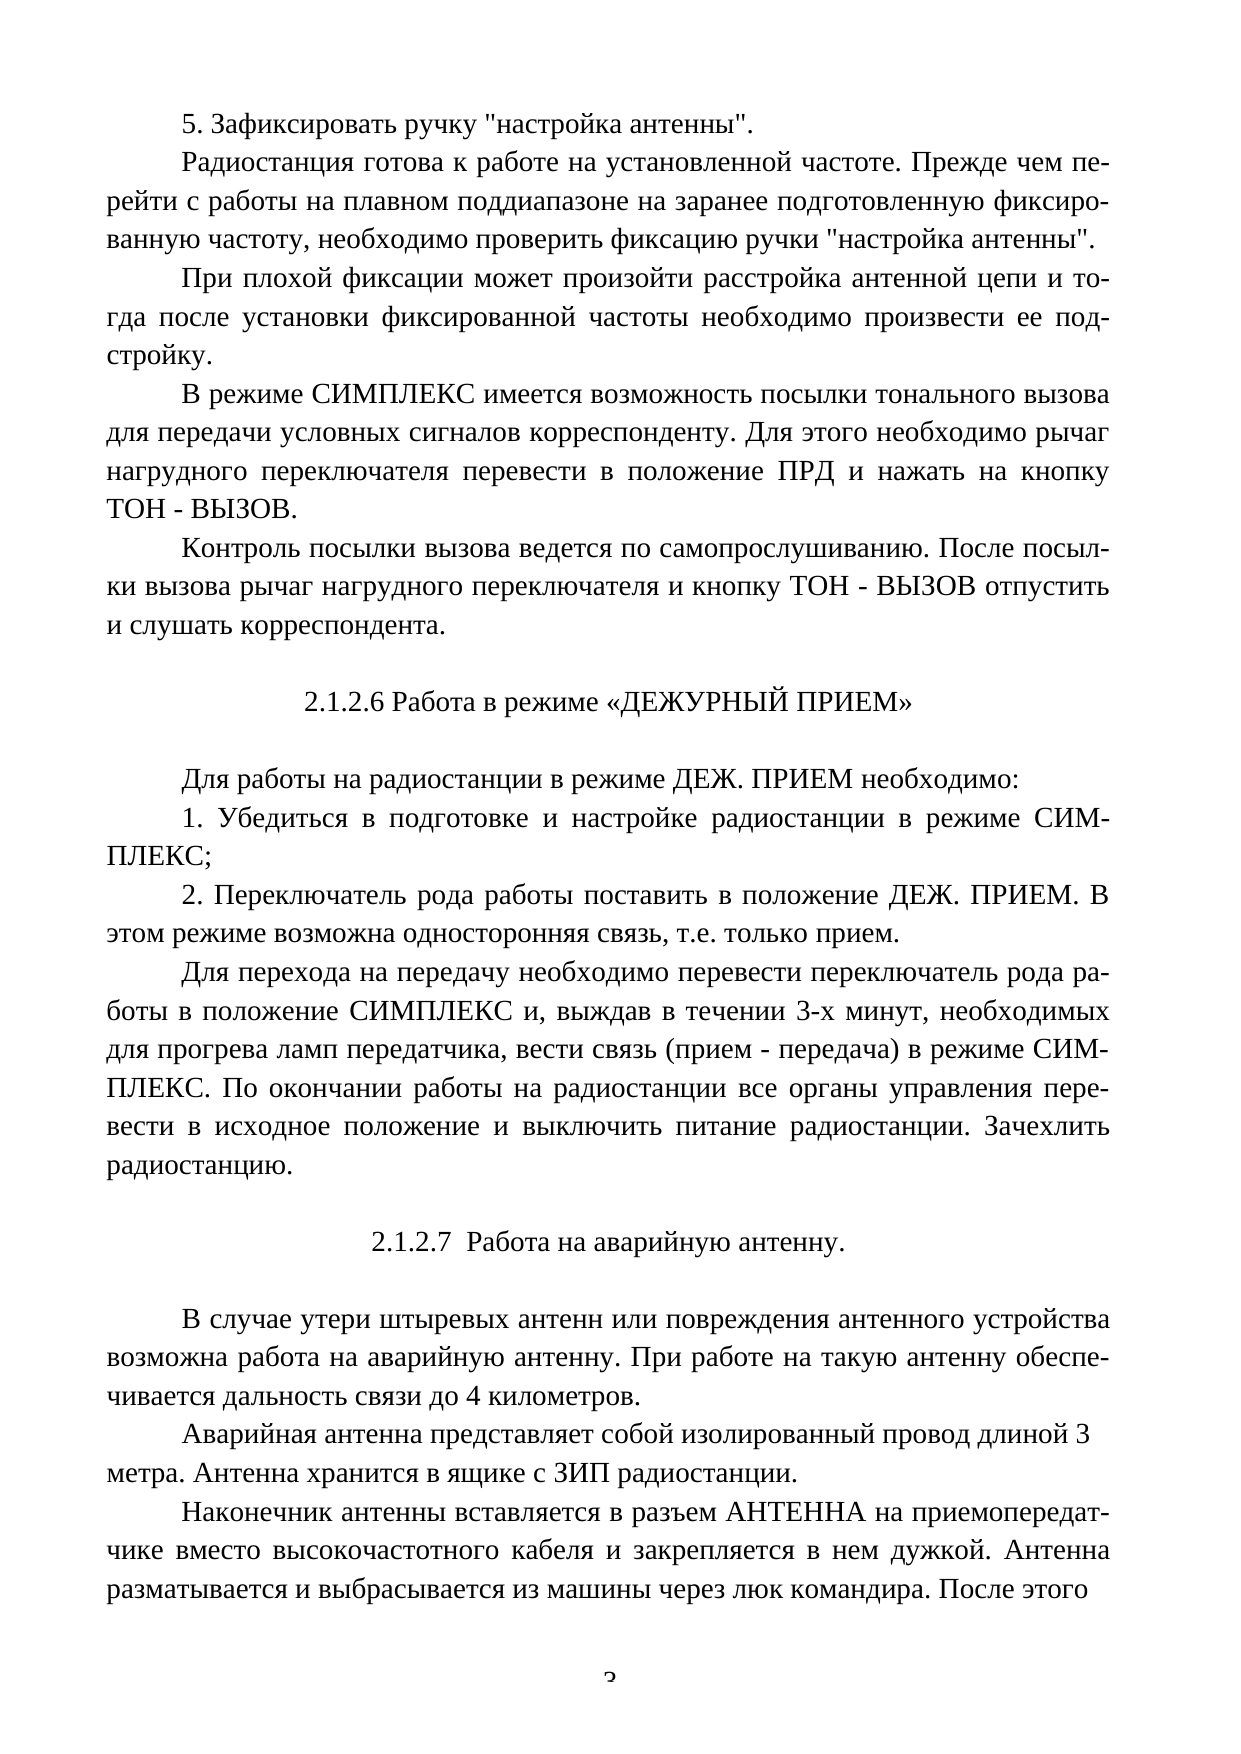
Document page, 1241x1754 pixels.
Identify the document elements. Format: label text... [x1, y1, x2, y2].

text Аварийная антенна представляет собой изолированный провод длиной 3 [181, 1417, 1128, 1450]
list Работа на аварийную антенну. [371, 1224, 1128, 1257]
text Наконечник антенны вставляется в разъем АНТЕННА на приемопередат- чике вместо высокочастотного кабеля и закрепляется в нем дужкой. Антенна разматывается и выбрасывается из машины через люк командира. После этого [106, 1494, 1111, 1604]
list Убедиться в подготовке и настройке радиостанции в режиме СИМ- ПЛЕКС; [106, 800, 1111, 872]
text Для работы на радиостанции в режиме ДЕЖ. ПРИЕМ необходимо: [181, 761, 1128, 795]
list Зафиксировать ручку "настройка антенны". [181, 106, 1128, 139]
text При плохой фиксации может произойти расстройка антенной цепи и то- гда после установки фиксированной частоты необходимо произвести ее под- стройку. [106, 260, 1111, 371]
text В режиме СИМПЛЕКС имеется возможность посылки тонального вызова для передачи условных сигналов корреспонденту. Для этого необходимо рычаг нагрудного переключателя перевести в положение ПРД и нажать на кнопку ТОН - ВЫЗОВ. [106, 376, 1111, 525]
text В случае утери штыревых антенн или повреждения антенного устройства возможна работа на аварийную антенну. При работе на такую антенну обеспе- чивается дальность связи до 4 километров. [106, 1301, 1111, 1412]
text Для перехода на передачу необходимо перевести переключатель рода ра- боты в положение СИМПЛЕКС и, выждав в течении 3-х минут, необходимых для прогрева ламп передатчика, вести связь (прием - передача) в режиме СИМ- ПЛЕКС. По окончании работы на радиостанции все органы управления пере- вести в исходное положение и выключить питание радиостанции. Зачехлить радиостанцию. [106, 954, 1111, 1180]
text Контроль посылки вызова ведется по самопрослушиванию. После посыл- ки вызова рычаг нагрудного переключателя и кнопку ТОН - ВЫЗОВ отпустить и слушать корреспондента. [106, 530, 1111, 641]
list Переключатель рода работы поставить в положение ДЕЖ. ПРИЕМ. В этом режиме возможна односторонняя связь, т.е. только прием. [106, 877, 1111, 949]
text Радиостанция готова к работе на установленной частоте. Прежде чем пе- рейти с работы на плавном поддиапазоне на заранее подготовленную фиксиро- ванную частоту, необходимо проверить фиксацию ручки "настройка антенны". [106, 144, 1111, 255]
list Работа в режиме «ДЕЖУРНЫЙ ПРИЕМ» [304, 684, 1128, 718]
text метра. Антенна хранится в ящике с ЗИП радиостанции. [106, 1455, 1128, 1489]
